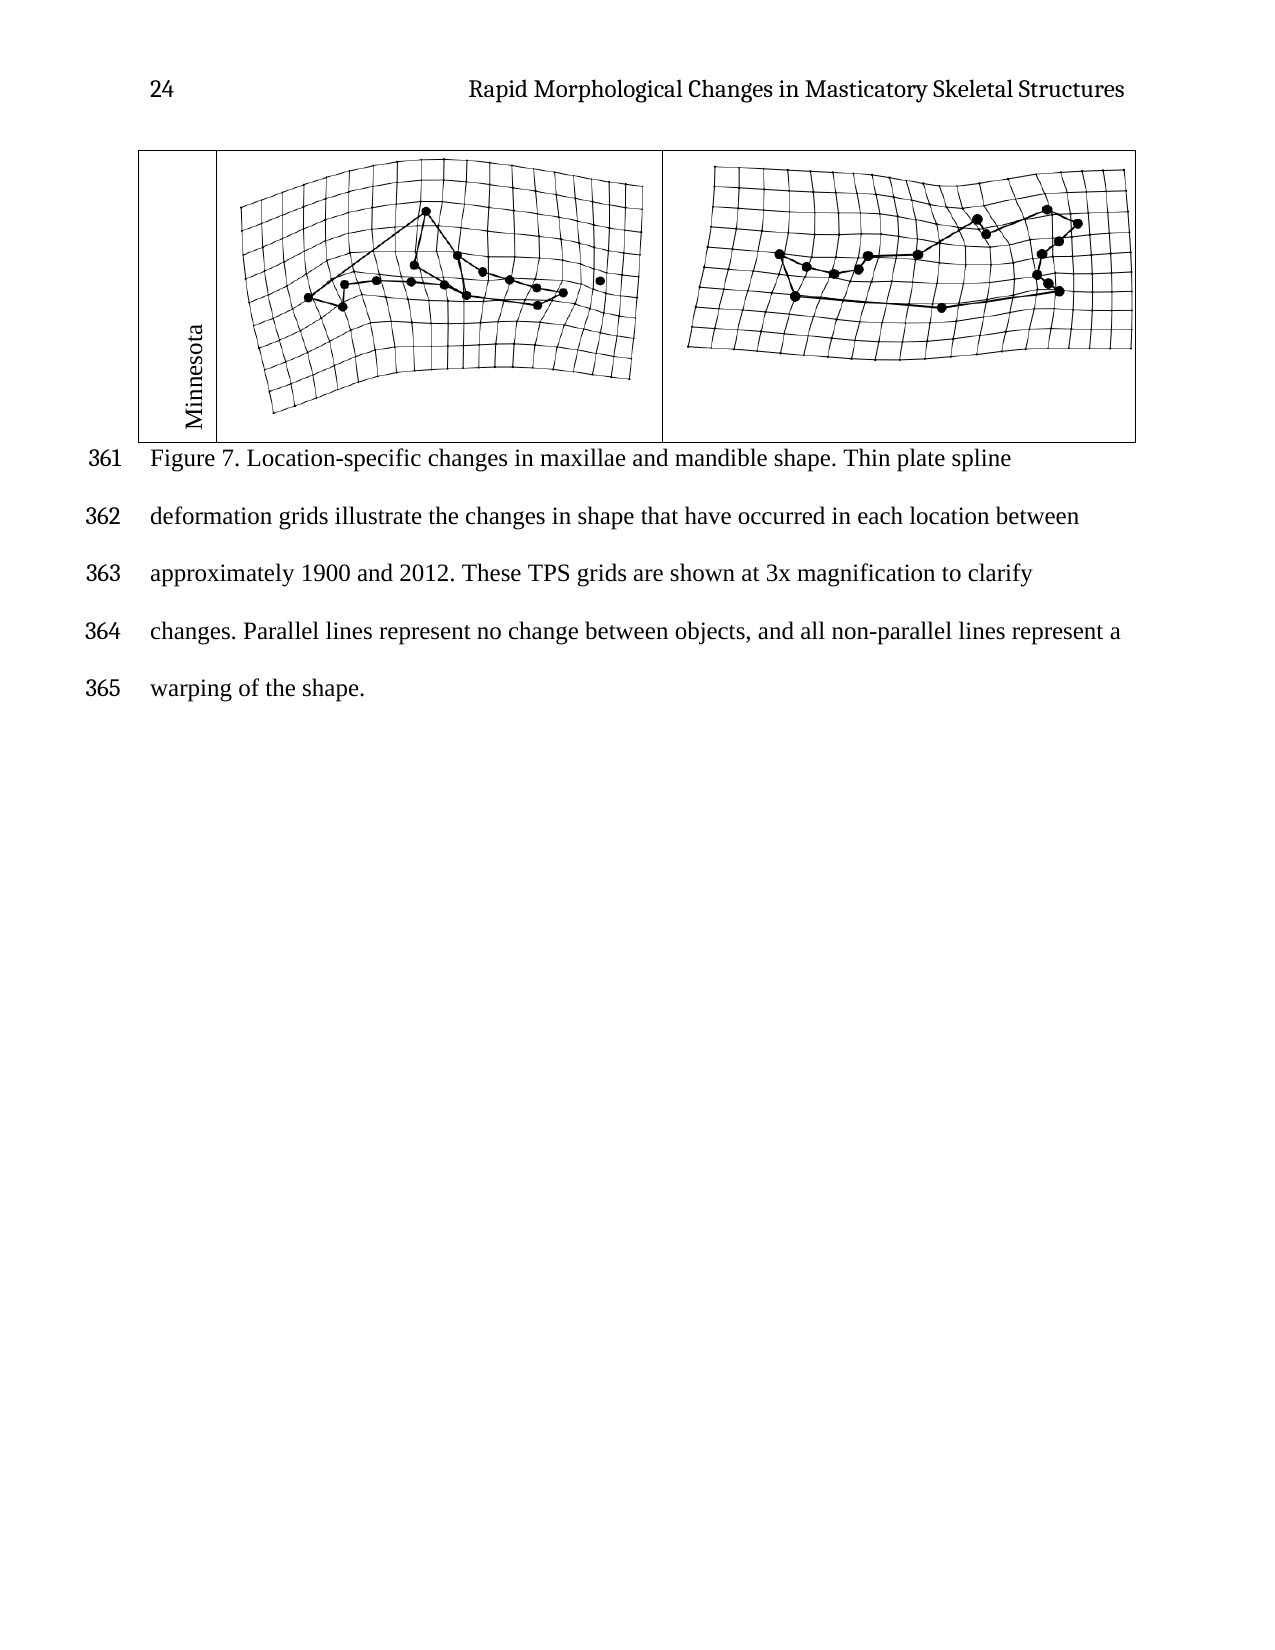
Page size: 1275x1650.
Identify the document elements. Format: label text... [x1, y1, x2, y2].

text Figure 7. Location-specific changes in maxillae and mandible shape. Thin plate spline deformation grids illustrate the changes in shape that have occurred in each location between approximately 1900 and 2012. These TPS grids are shown at 3x magnification to clarify changes. Parallel lines represent no change between objects, and all non-parallel lines represent a warping of the shape. [150, 443, 1125, 702]
table_cell [663, 151, 1135, 442]
table_cell Minnesota [139, 151, 216, 442]
table_cell [217, 151, 662, 442]
